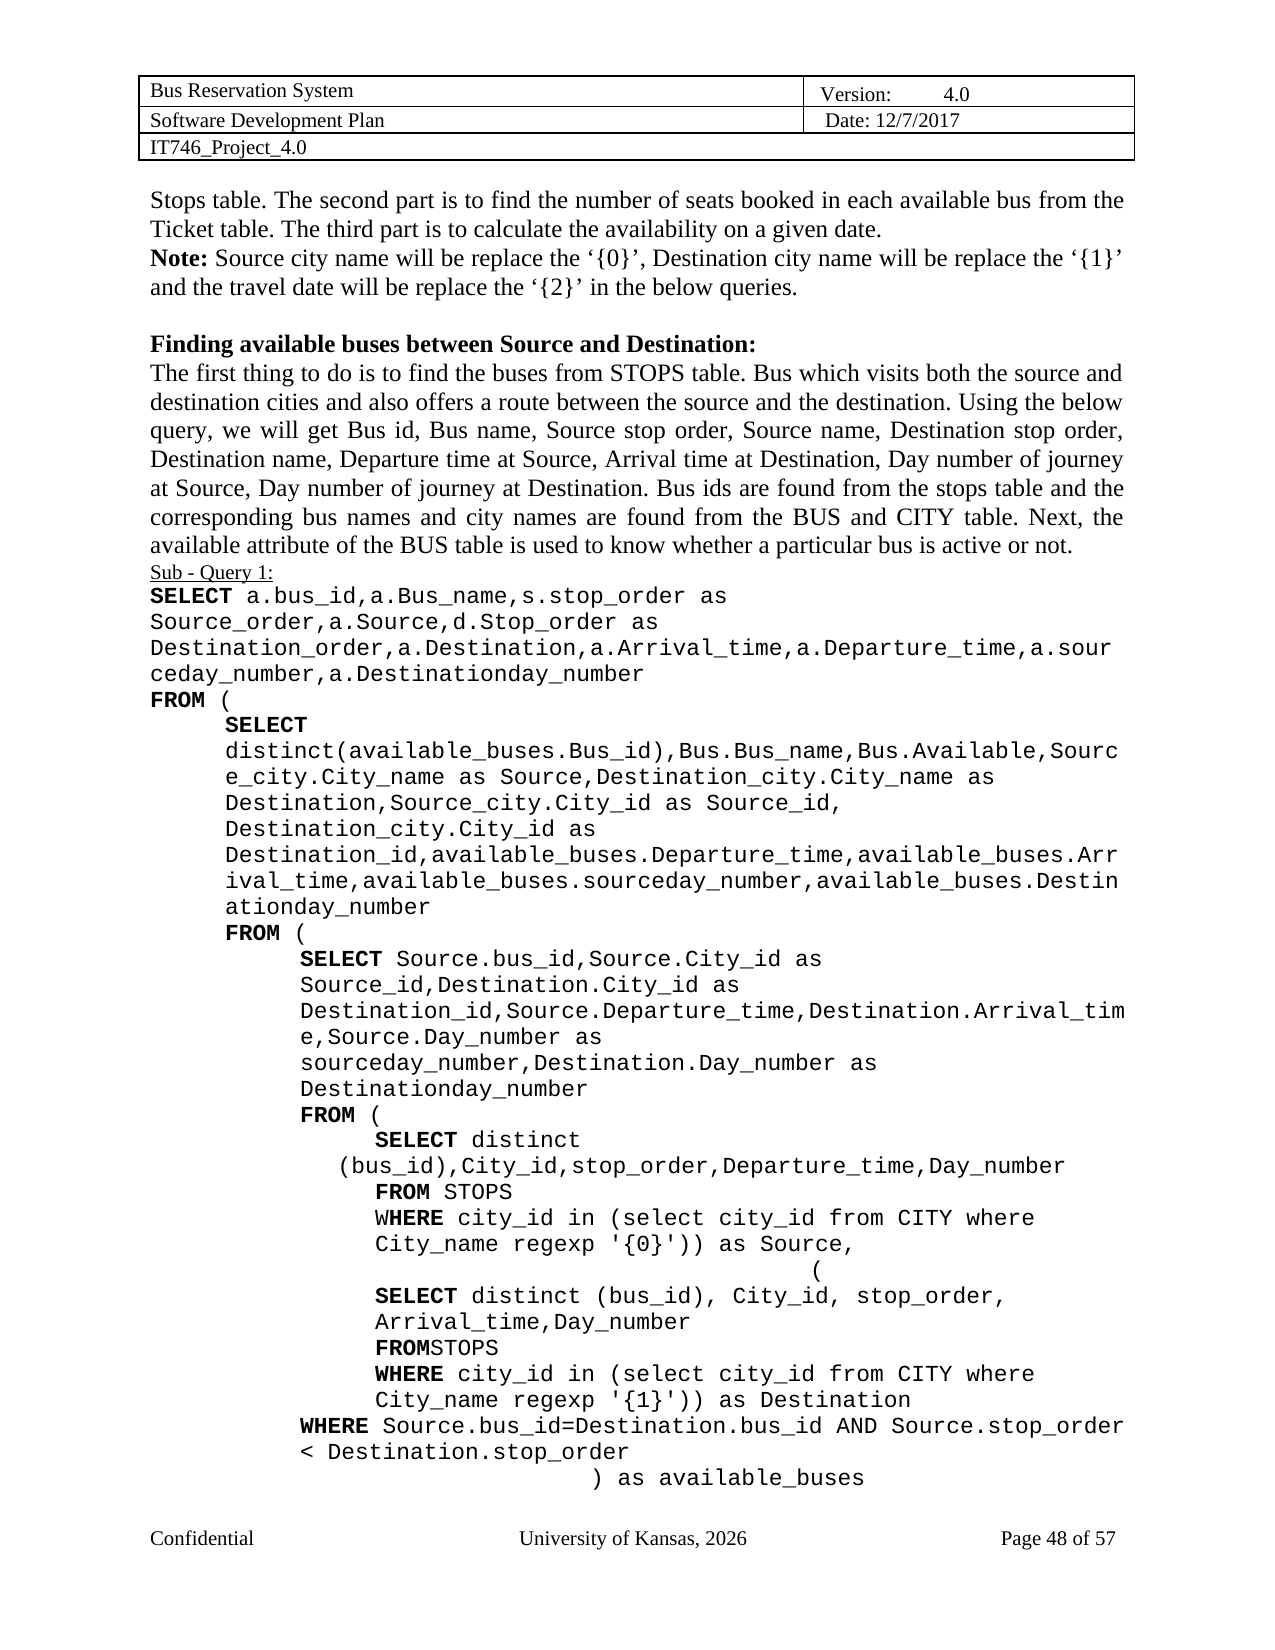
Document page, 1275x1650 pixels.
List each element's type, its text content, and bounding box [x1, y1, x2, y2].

text WHERE Source.bus_id=Destination.bus_id AND Source.stop_order < Destination.stop_order [300, 1414, 1125, 1466]
text ( [150, 1258, 1125, 1284]
text FROM ( [187, 921, 1125, 947]
text Sub - Query 1: [150, 559, 1125, 584]
text FROM ( [150, 688, 1125, 714]
text WHERE city_id in (select city_id from CITY where City_name regexp '{1}')) as Destination [375, 1362, 1125, 1414]
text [150, 185, 1125, 243]
text SELECT Source.bus_id,Source.City_id as Source_id,Destination.City_id as Destination_id,Source.Departure_time,Destination.Arrival_time,Source.Day_number as sourceday_number,Destination.Day_number as Destinationday_number [300, 947, 1125, 1103]
text The first thing to do is to find the buses from STOPS table. Bus which visits both the source and destination cities and also offers a route between the source and the destination. Using the below query, we will get Bus id, Bus name, Source stop order, Source name, Destination stop order, Destination name, Departure time at Source, Arrival time at Destination, Day number of journey at Source, Day number of journey at Destination. Bus ids are found from the stops table and the corresponding bus names and city names are found from the BUS and CITY table. Next, the available attribute of the BUS table is used to know whether a particular bus is active or not. [150, 358, 1125, 559]
text SELECT distinct (bus_id), City_id, stop_order, Arrival_time,Day_number [375, 1284, 1125, 1336]
text FROMSTOPS [337, 1336, 1125, 1362]
text ) as available_buses [150, 1466, 1125, 1492]
text Note: Source city name will be replace the ‘{0}’, Destination city name will be replace the ‘{1}’ and the travel date will be replace the ‘{2}’ in the below queries. [150, 243, 1125, 300]
text FROM ( [262, 1103, 1125, 1129]
text FROM STOPS [337, 1181, 1125, 1207]
text SELECT distinct (bus_id),City_id,stop_order,Departure_time,Day_number [337, 1129, 1125, 1181]
text SELECT distinct(available_buses.Bus_id),Bus.Bus_name,Bus.Available,Source_city.City_name as Source,Destination_city.City_name as Destination,Source_city.City_id as Source_id, Destination_city.City_id as Destination_id,available_buses.Departure_time,available_buses.Arrival_time,available_buses.sourceday_number,available_buses.Destinationday_number [225, 714, 1125, 921]
text Finding available buses between Source and Destination: [150, 329, 1125, 358]
text SELECT a.bus_id,a.Bus_name,s.stop_order as Source_order,a.Source,d.Stop_order as Destination_order,a.Destination,a.Arrival_time,a.Departure_time,a.sourceday_number,a.Destinationday_number [150, 584, 1125, 688]
text WHERE city_id in (select city_id from CITY where City_name regexp '{0}')) as Source, [375, 1207, 1125, 1258]
